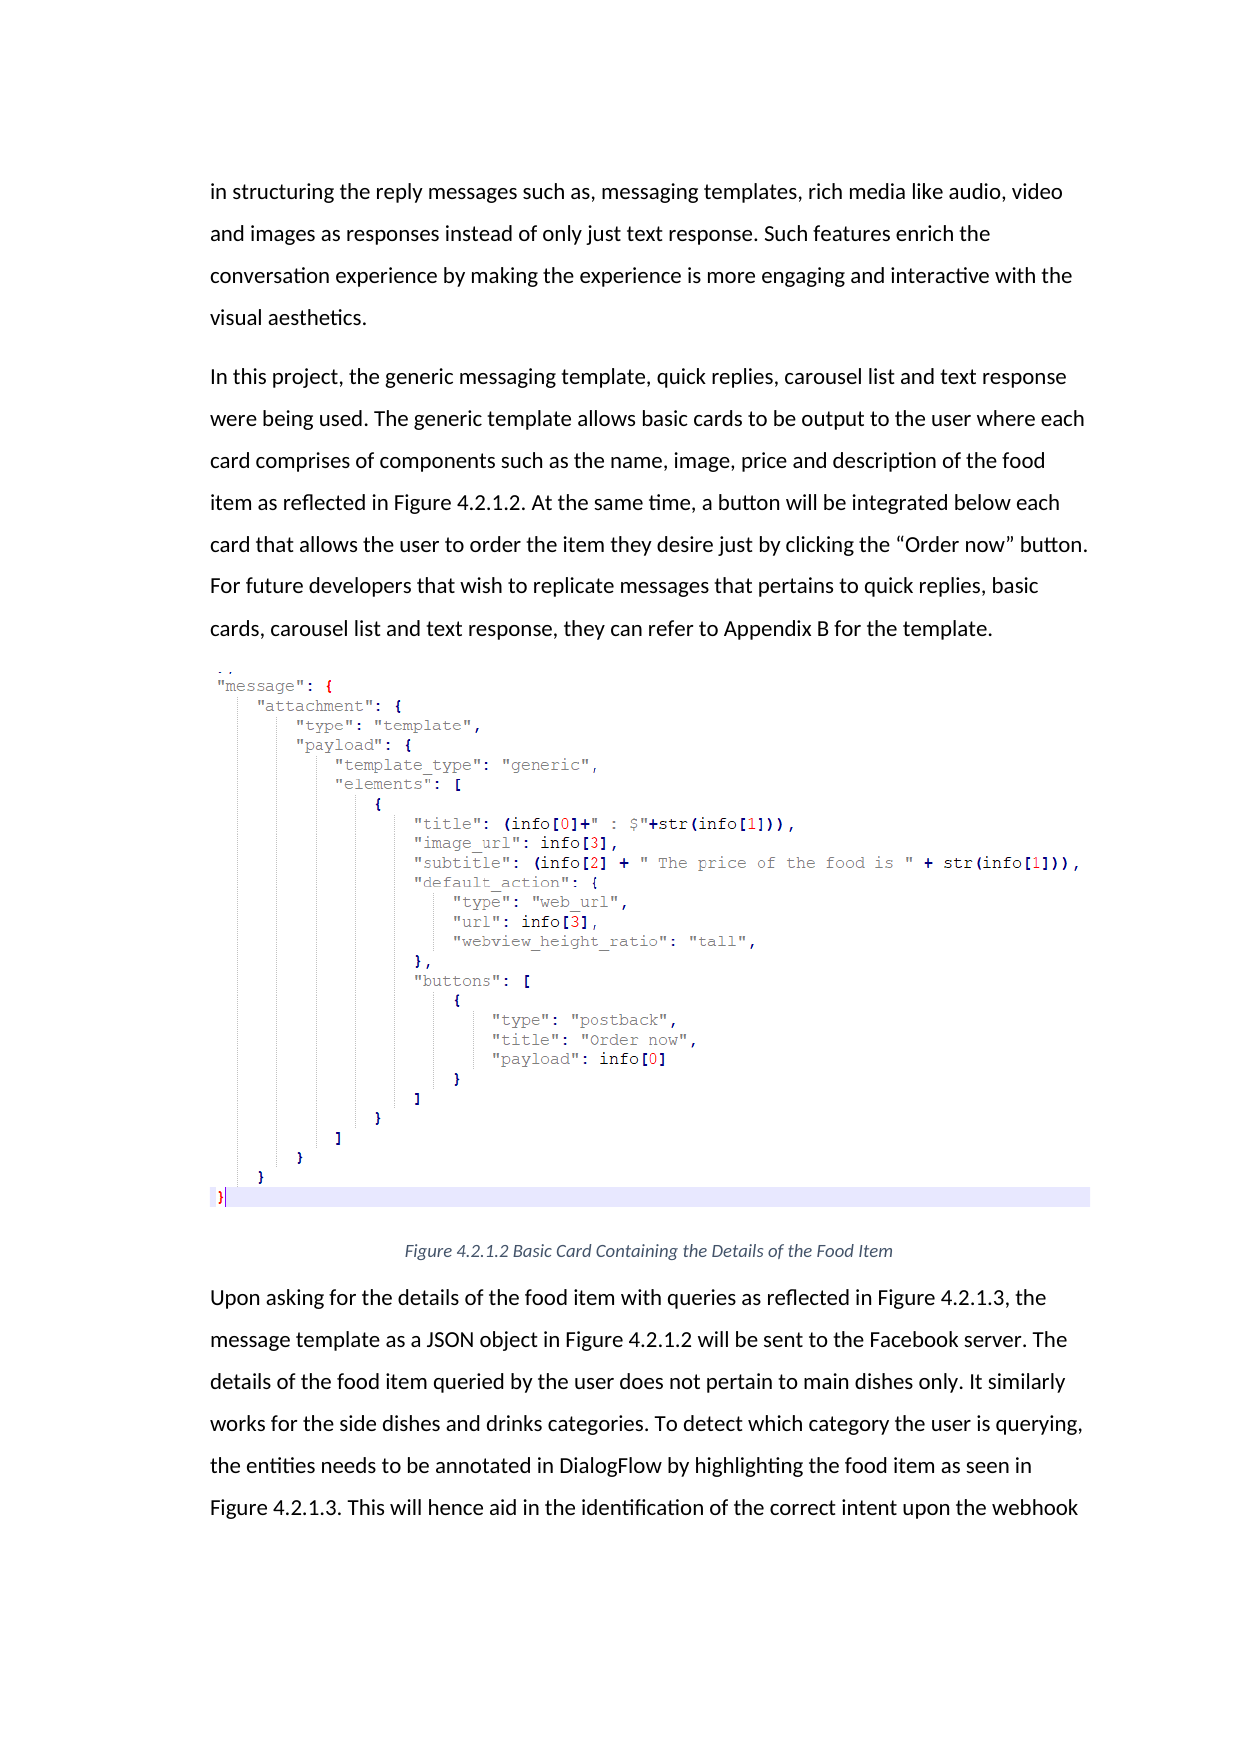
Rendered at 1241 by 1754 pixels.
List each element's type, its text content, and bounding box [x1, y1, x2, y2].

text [210, 177, 1090, 331]
picture [209, 672, 1091, 1209]
text In this project, the generic messaging template, quick replies, carousel list and text response were being used. The generic template allows basic cards to be output to the user where each card comprises of components such as the name, image, price and description of the food item as reflected in Figure 4.2.1.2. At the same time, a button will be integrated below each card that allows the user to order the item they desire just by clicking the “Order now” button. For future developers that wish to replicate messages that pertains to quick replies, basic cards, carousel list and text response, they can refer to Appendix B for the template. [210, 362, 1090, 642]
text Figure 4.2.1.2 Basic Card Containing the Details of the Food Item [210, 1239, 1090, 1262]
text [210, 1283, 1090, 1521]
